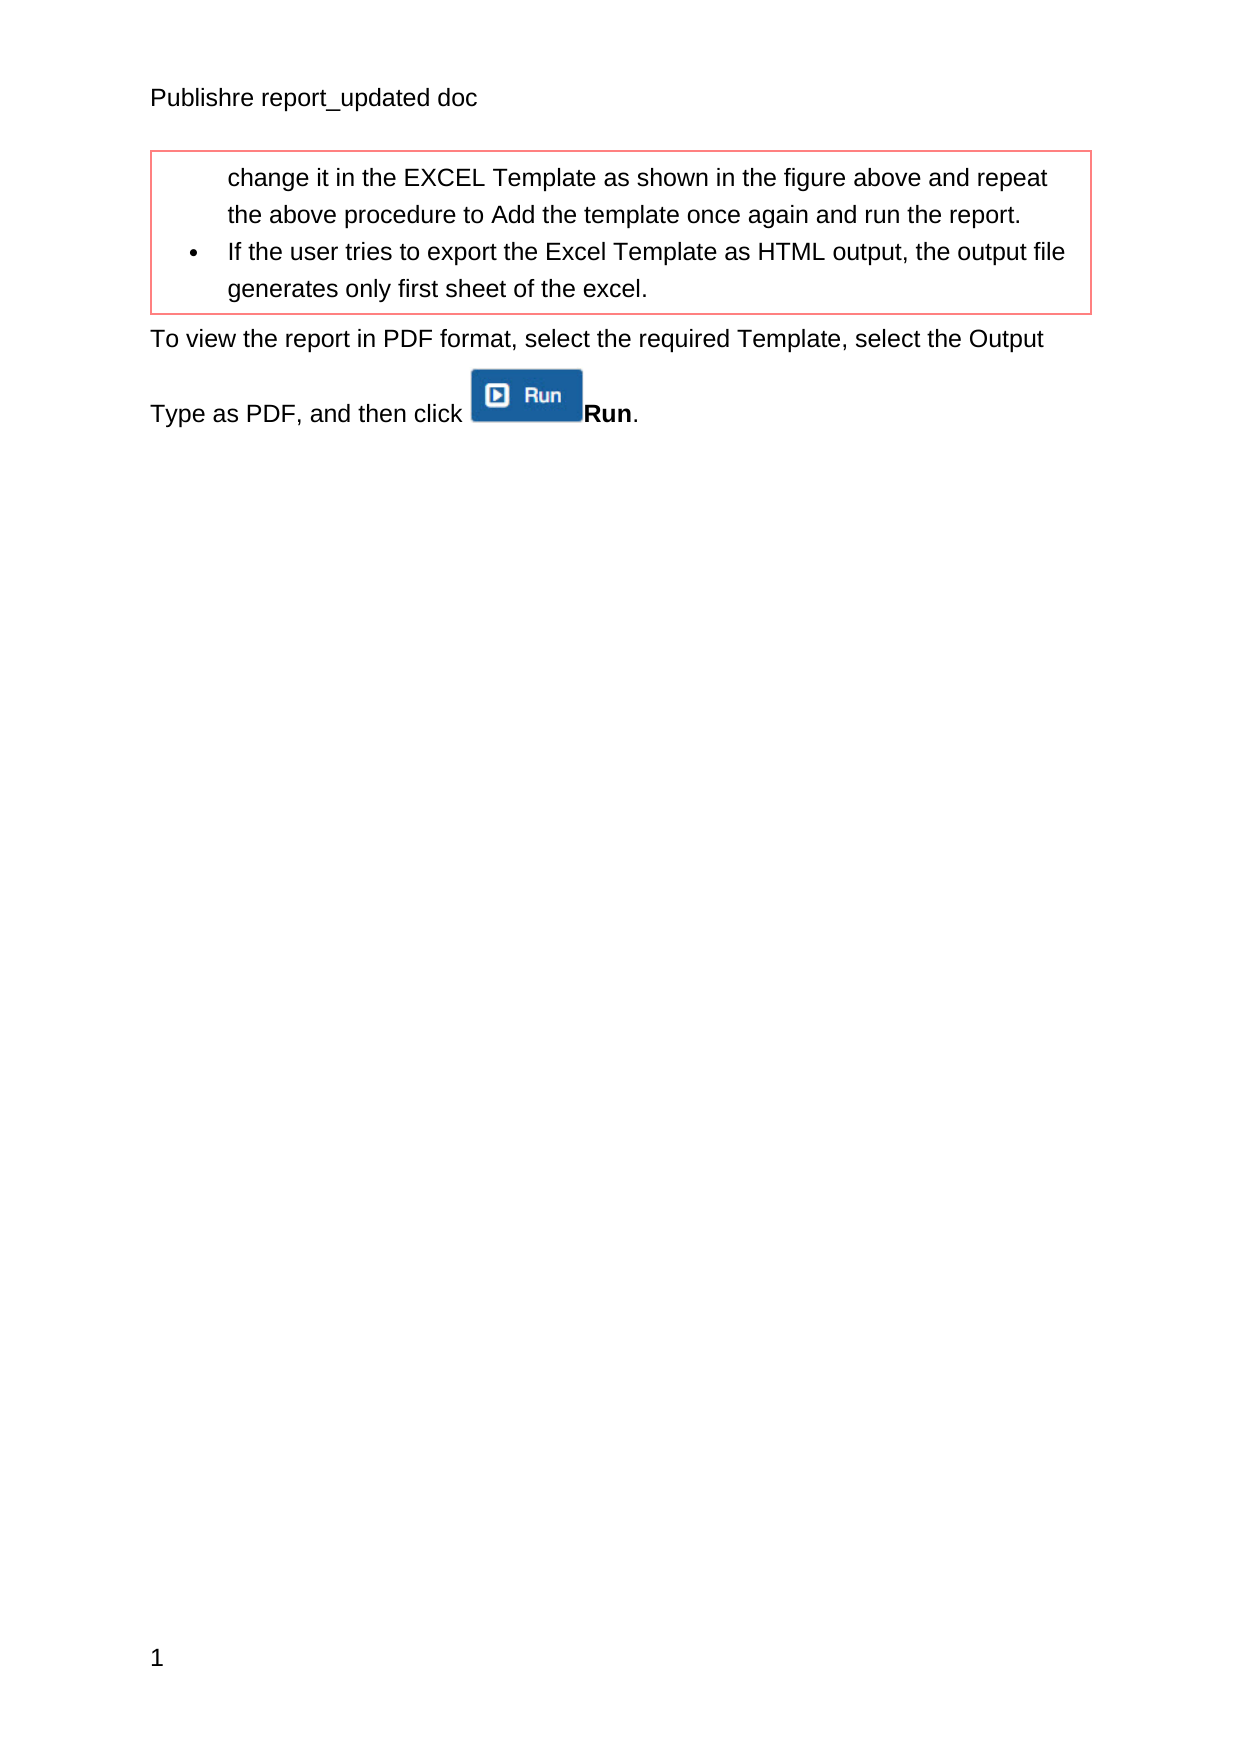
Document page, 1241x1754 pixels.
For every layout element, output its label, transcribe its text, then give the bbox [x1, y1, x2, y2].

picture [469, 367, 584, 423]
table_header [152, 152, 1090, 313]
text To view the report in PDF format, select the required Template, select the Output Type as PDF, and then click Run. [150, 324, 1090, 427]
